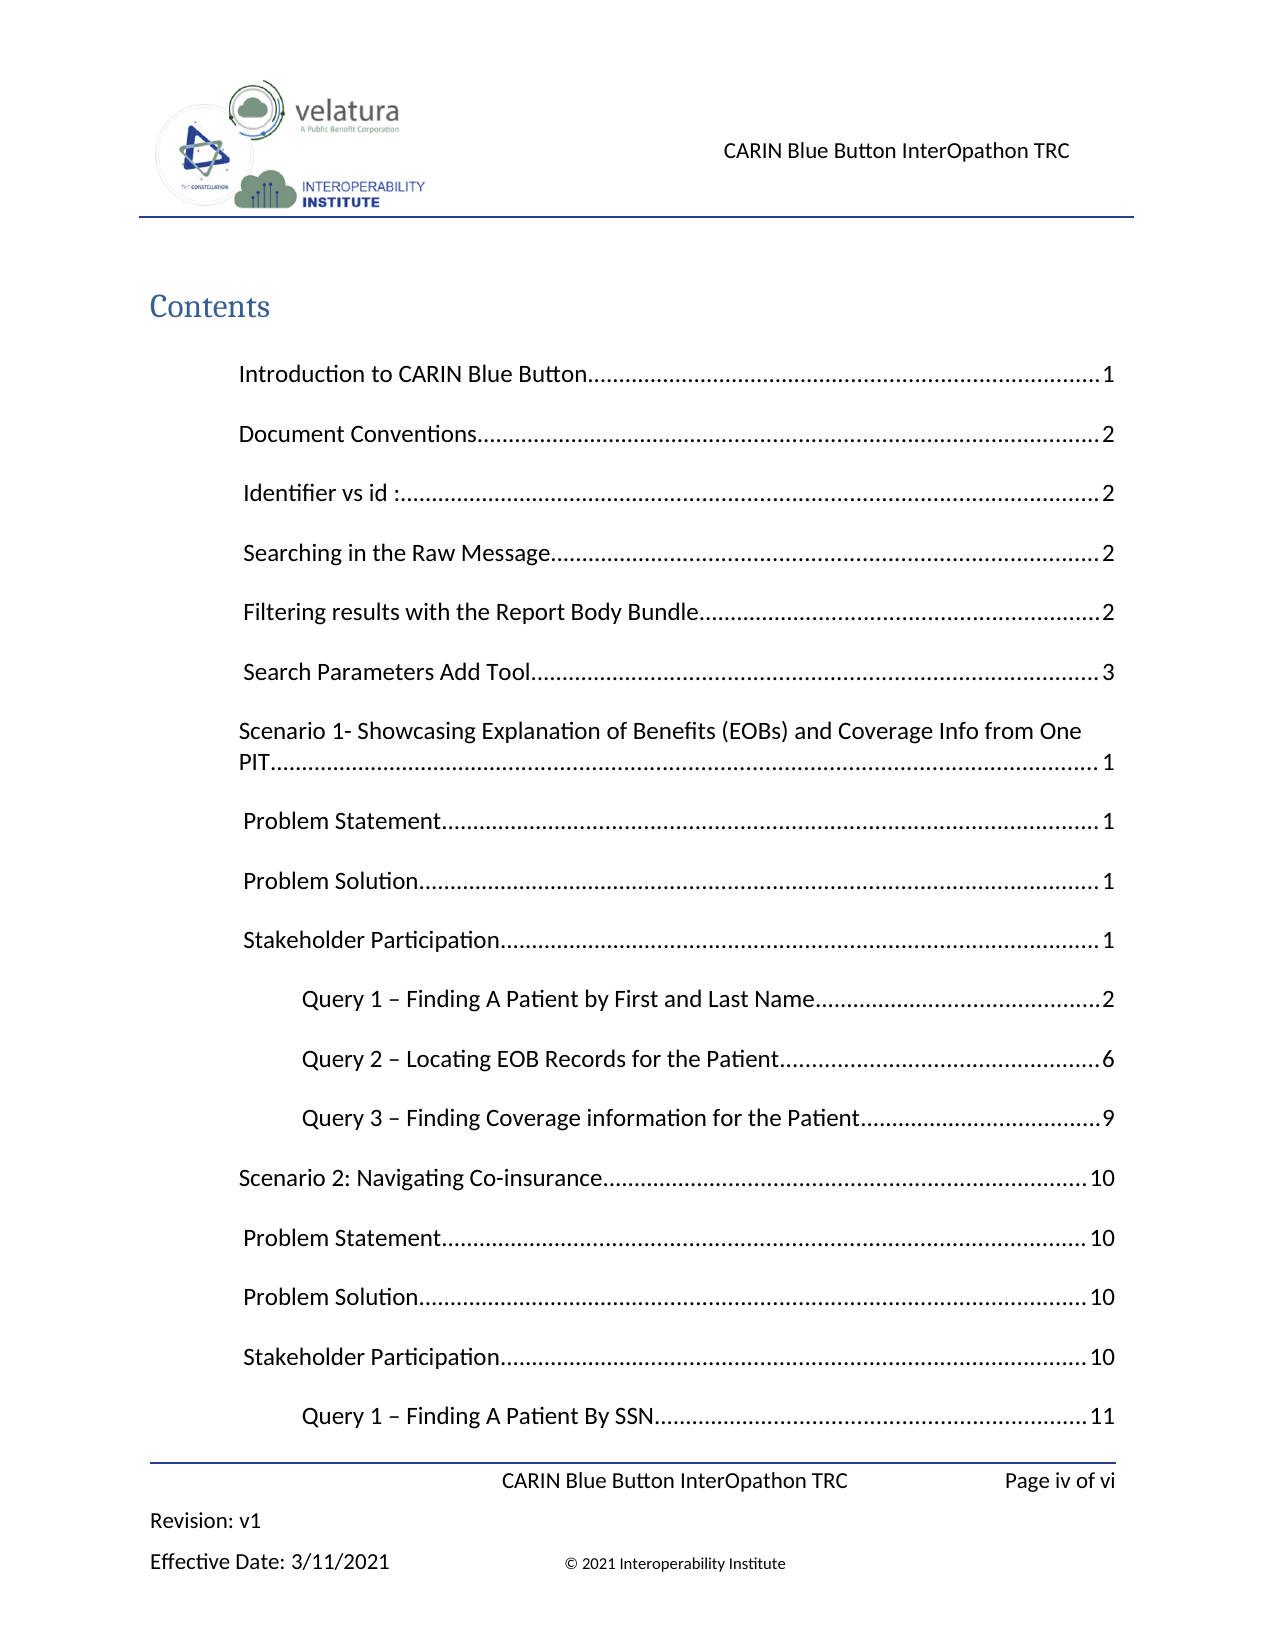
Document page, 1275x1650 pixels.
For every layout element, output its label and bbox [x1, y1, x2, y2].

picture [150, 75, 429, 216]
